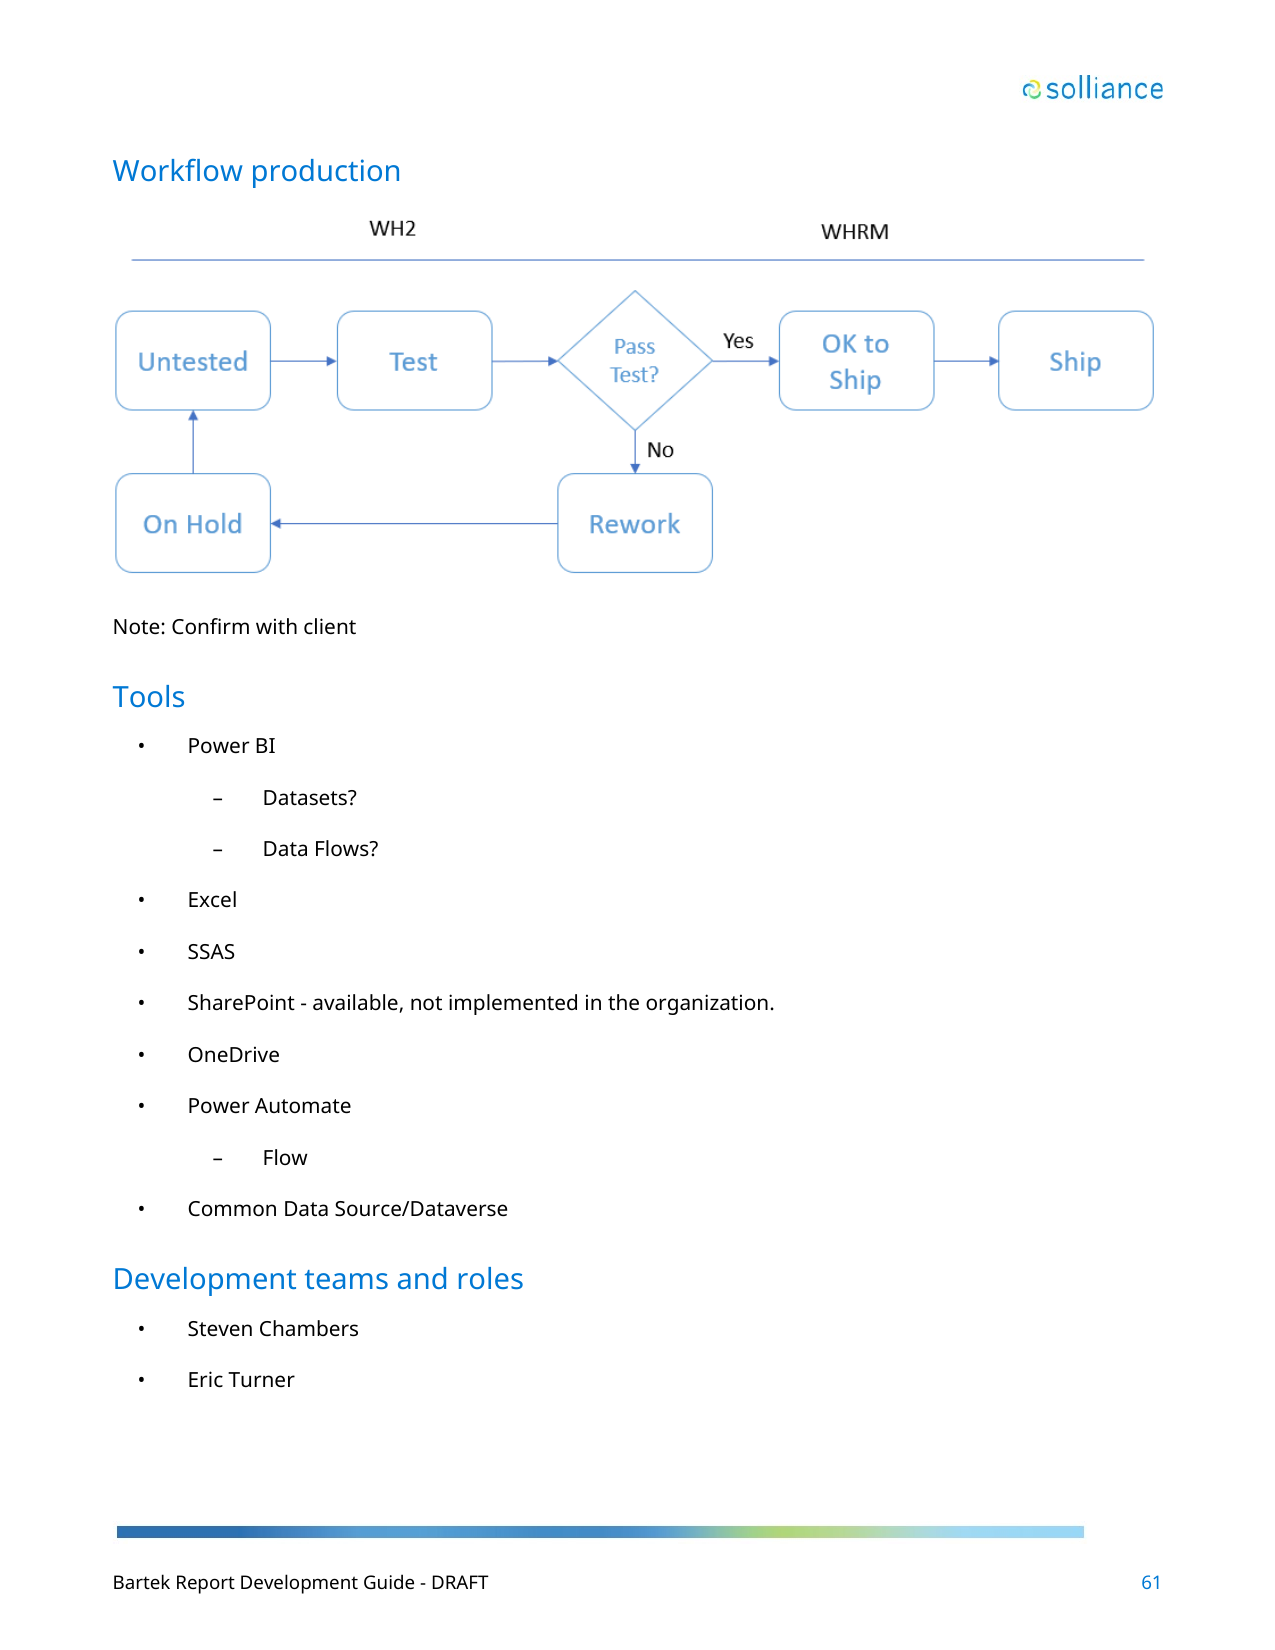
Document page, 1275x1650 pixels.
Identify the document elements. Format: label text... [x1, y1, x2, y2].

list Power BI [137, 731, 1162, 760]
list Flow [212, 1143, 1162, 1171]
text Note: Confirm with client [112, 612, 1162, 640]
subtitle Workflow production [112, 150, 1162, 190]
list Eric Turner [137, 1365, 1162, 1393]
list SSAS [137, 937, 1162, 966]
list Power Automate [137, 1091, 1162, 1120]
list SharePoint - available, not implemented in the organization. [137, 988, 1162, 1017]
list Data Flows? [212, 834, 1162, 863]
subtitle Development teams and roles [112, 1258, 1162, 1298]
picture [112, 1521, 1088, 1544]
picture [1018, 75, 1163, 103]
list OneDrive [137, 1040, 1162, 1068]
list Common Data Source/Dataverse [137, 1194, 1162, 1223]
subtitle Tools [112, 676, 1162, 716]
list Excel [137, 886, 1162, 914]
picture [112, 205, 1163, 589]
list Datasets? [212, 783, 1162, 811]
list Steven Chambers [137, 1314, 1162, 1342]
